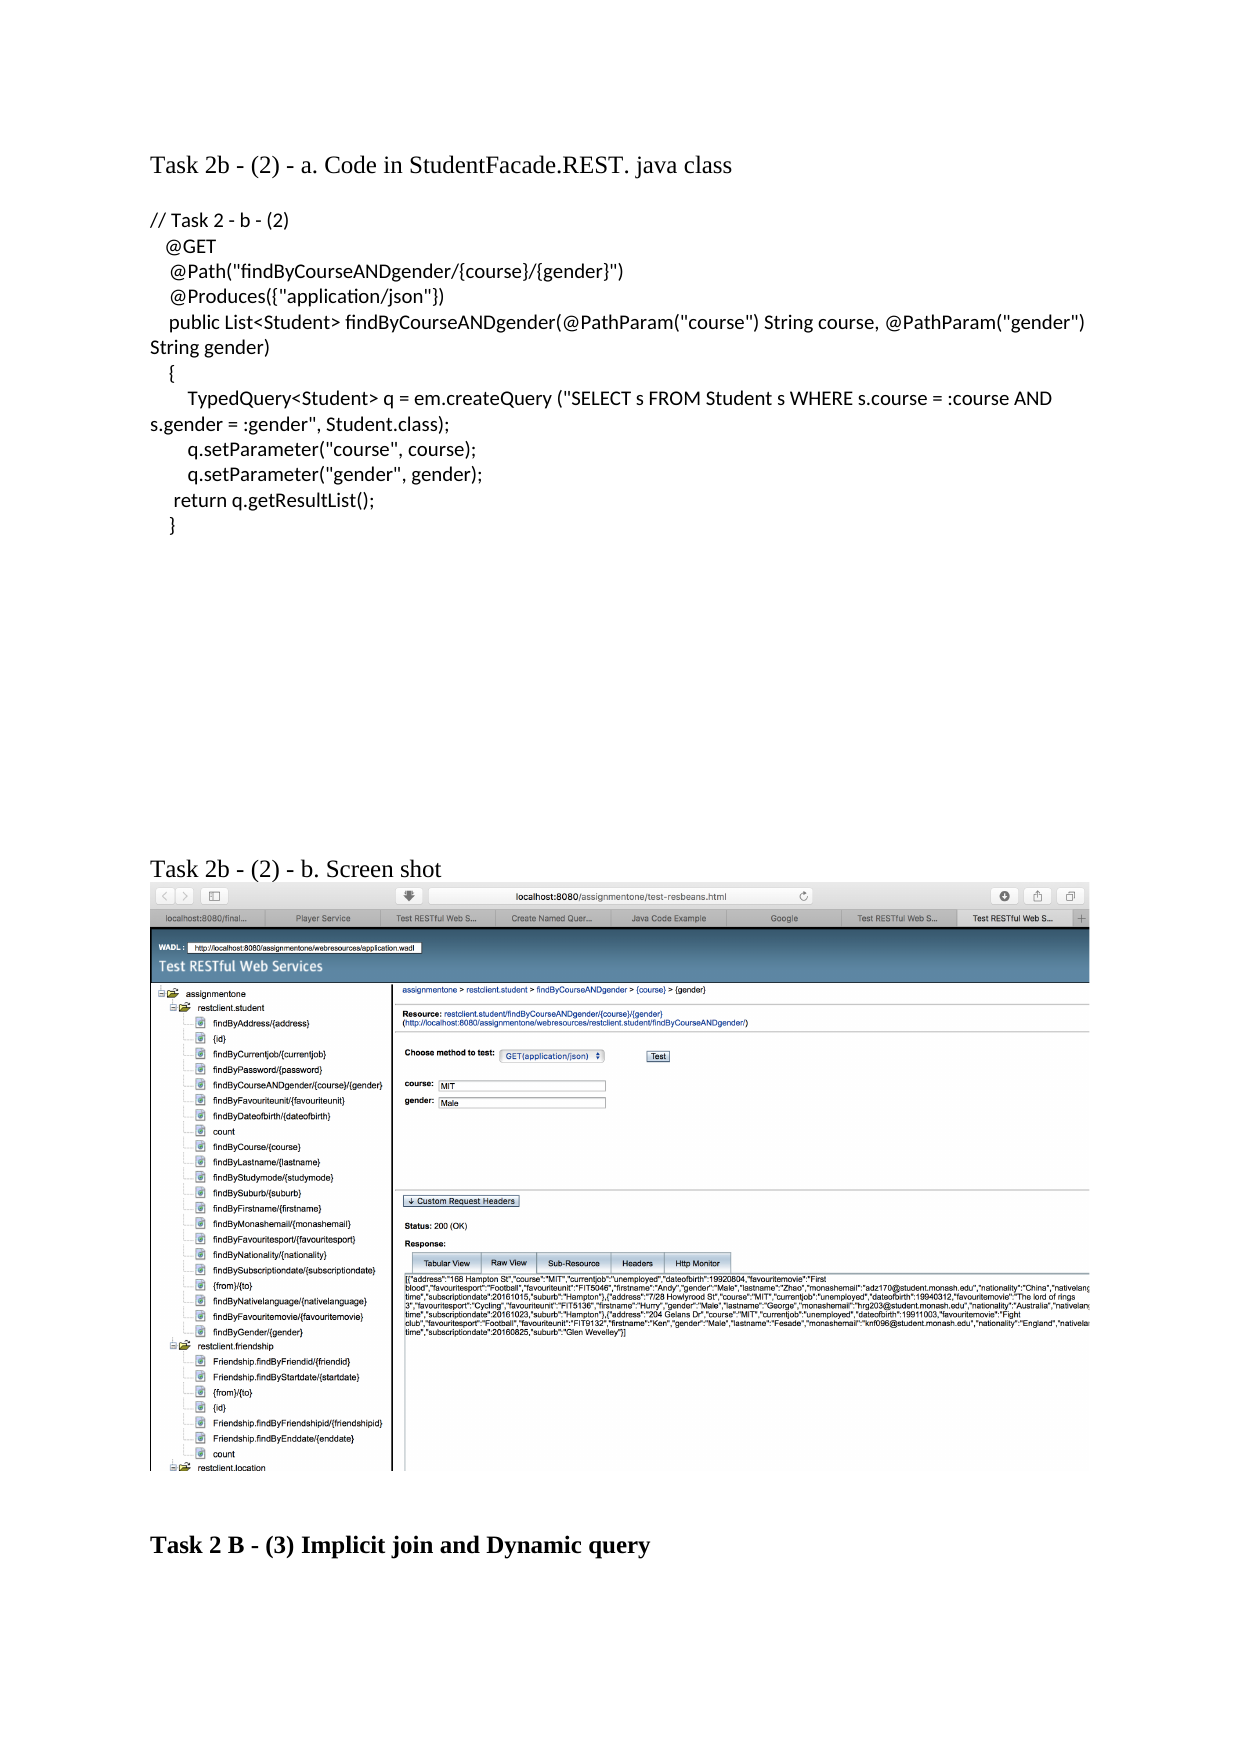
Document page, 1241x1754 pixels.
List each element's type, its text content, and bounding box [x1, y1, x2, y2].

text TypedQuery<Student> q = em.createQuery ("SELECT s FROM Student s WHERE s.course = :course AND s.gender = :gender", Student.class); [150, 385, 1090, 436]
text { [150, 360, 1090, 385]
text @GET [150, 233, 1090, 258]
text q.setParameter("course", course); [150, 436, 1090, 462]
text return q.getResultList(); [150, 487, 1090, 512]
text @Path("findByCourseANDgender/{course}/{gender}") [150, 258, 1090, 284]
text Task 2b - (2) - b. Screen shot [150, 854, 1090, 882]
picture [150, 882, 1090, 1471]
text @Produces({"application/json"}) [150, 284, 1090, 309]
text q.setParameter("gender", gender); [150, 462, 1090, 487]
text } [150, 512, 1090, 538]
text Task 2b - (2) - a. Code in StudentFacade.REST. java class [150, 150, 1090, 179]
text Task 2 B - (3) Implicit join and Dynamic query [150, 1528, 1090, 1559]
text public List<Student> findByCourseANDgender(@PathParam("course") String course, @PathParam("gender") String gender) [150, 309, 1090, 360]
text // Task 2 - b - (2) [150, 207, 1090, 233]
